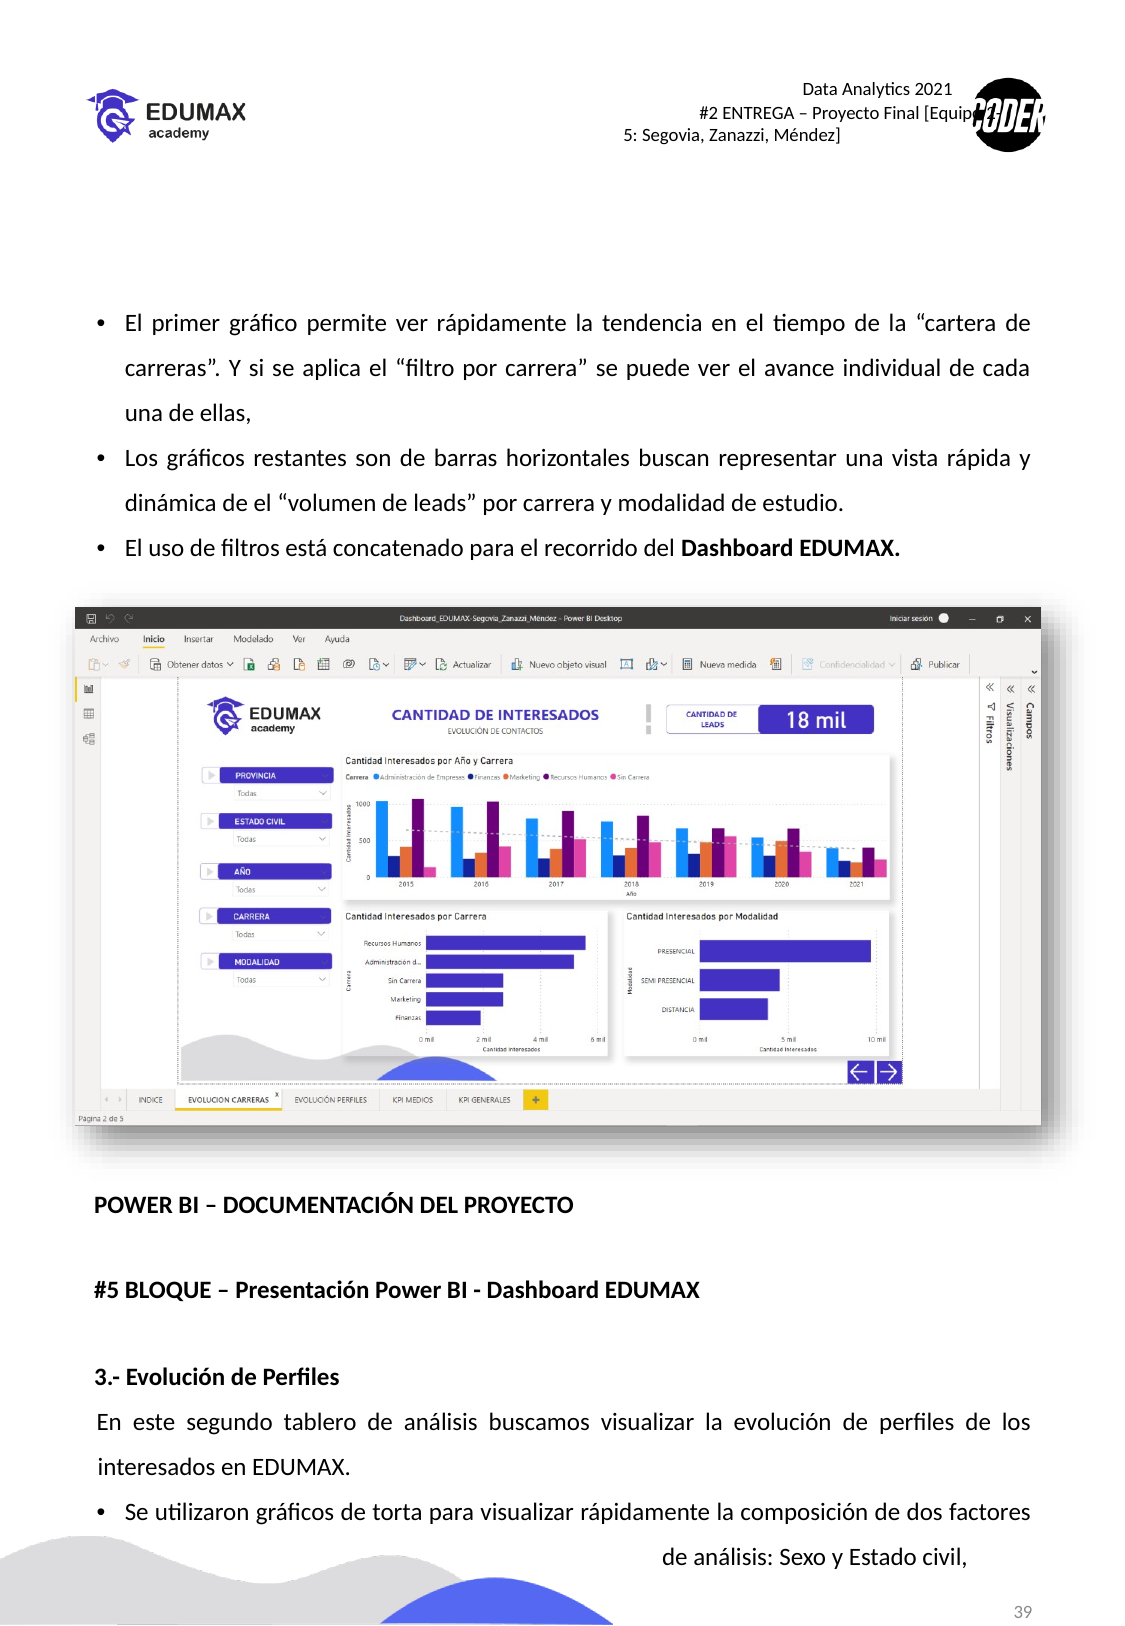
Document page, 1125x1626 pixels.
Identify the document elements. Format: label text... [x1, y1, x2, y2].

list El uso de filtros está concatenado para el recorrido del Dashboard EDUMAX. [96, 532, 1032, 563]
picture [0, 1535, 613, 1625]
subtitle 3.- Evolución de Perfiles [94, 1362, 1020, 1392]
picture [43, 575, 1102, 1187]
list Se utilizaron gráficos de torta para visualizar rápidamente la composición de dos factores de análisis: Sexo y Estado civil, [96, 1496, 1032, 1572]
text #5 BLOQUE – Presentación Power BI - Dashboard EDUMAX [94, 1274, 1032, 1304]
text POWER BI – DOCUMENTACIÓN DEL PROYECTO [94, 1189, 1032, 1220]
text En este segundo tablero de análisis buscamos visualizar la evolución de perfiles de los interesados en EDUMAX. [96, 1407, 1032, 1482]
picture [971, 76, 1047, 153]
picture [79, 76, 252, 155]
list Los gráficos restantes son de barras horizontales buscan representar una vista rápida y dinámica de el “volumen de leads” por carrera y modalidad de estudio. [96, 442, 1032, 518]
list El primer gráfico permite ver rápidamente la tendencia en el tiempo de la “cartera de carreras”. Y si se aplica el “filtro por carrera” se puede ver el avance individual de cada una de ellas, [96, 308, 1032, 428]
